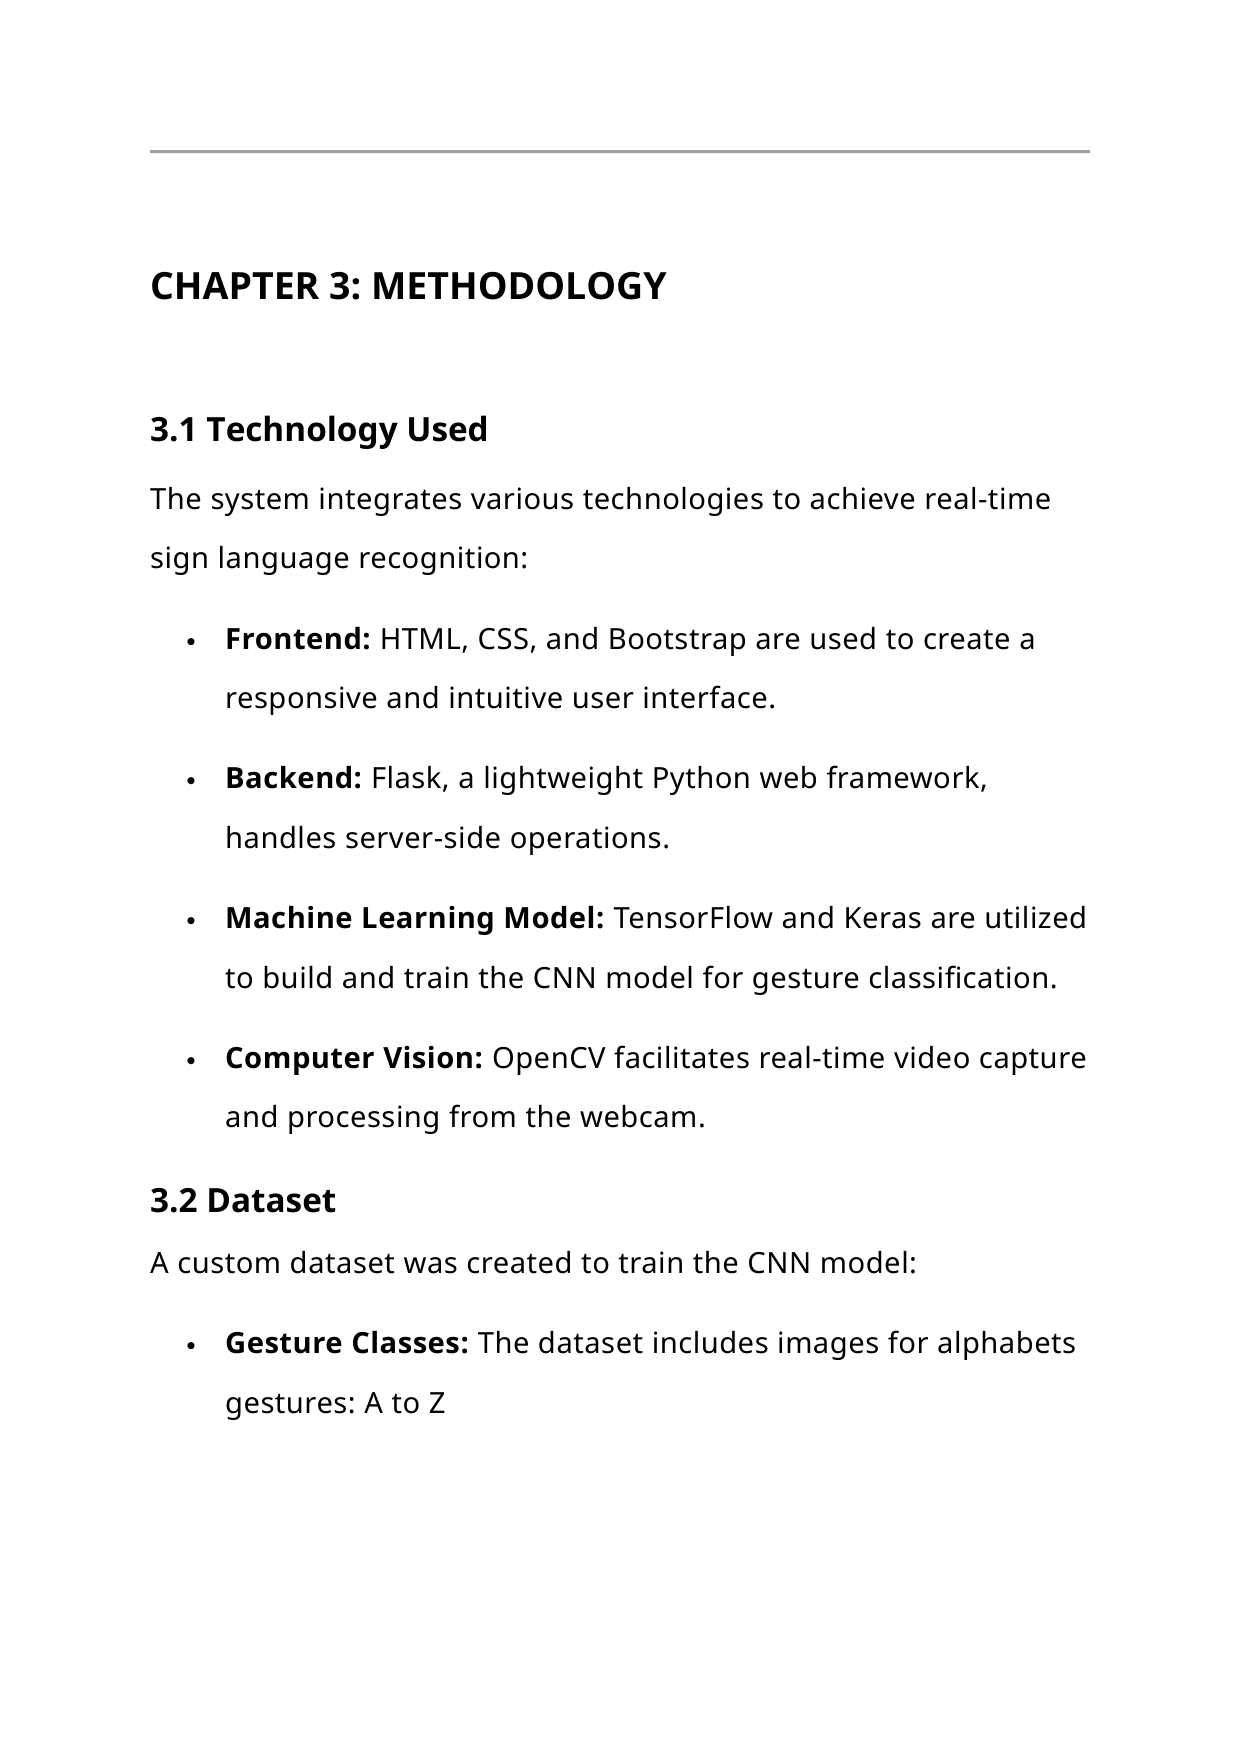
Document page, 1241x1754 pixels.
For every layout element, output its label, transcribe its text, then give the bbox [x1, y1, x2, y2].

text The system integrates various technologies to achieve real-time sign language recognition: [150, 478, 1090, 577]
text 3.2 Dataset A custom dataset was created to train the CNN model: [150, 1177, 1090, 1282]
subtitle CHAPTER 3: METHODOLOGY [150, 259, 1090, 311]
list Machine Learning Model: TensorFlow and Keras are utilized to build and train the CNN model for gesture classification. [187, 897, 1090, 997]
subtitle 3.1 Technology Used [150, 406, 1090, 451]
list Gesture Classes: The dataset includes images for alphabets gestures: A to Z [187, 1323, 1090, 1422]
list Computer Vision: OpenCV facilitates real-time video capture and processing from the webcam. [187, 1037, 1090, 1136]
list Frontend: HTML, CSS, and Bootstrap are used to create a responsive and intuitive user interface. [187, 618, 1090, 717]
list Backend: Flask, a lightweight Python web framework, handles server-side operations. [187, 758, 1090, 857]
